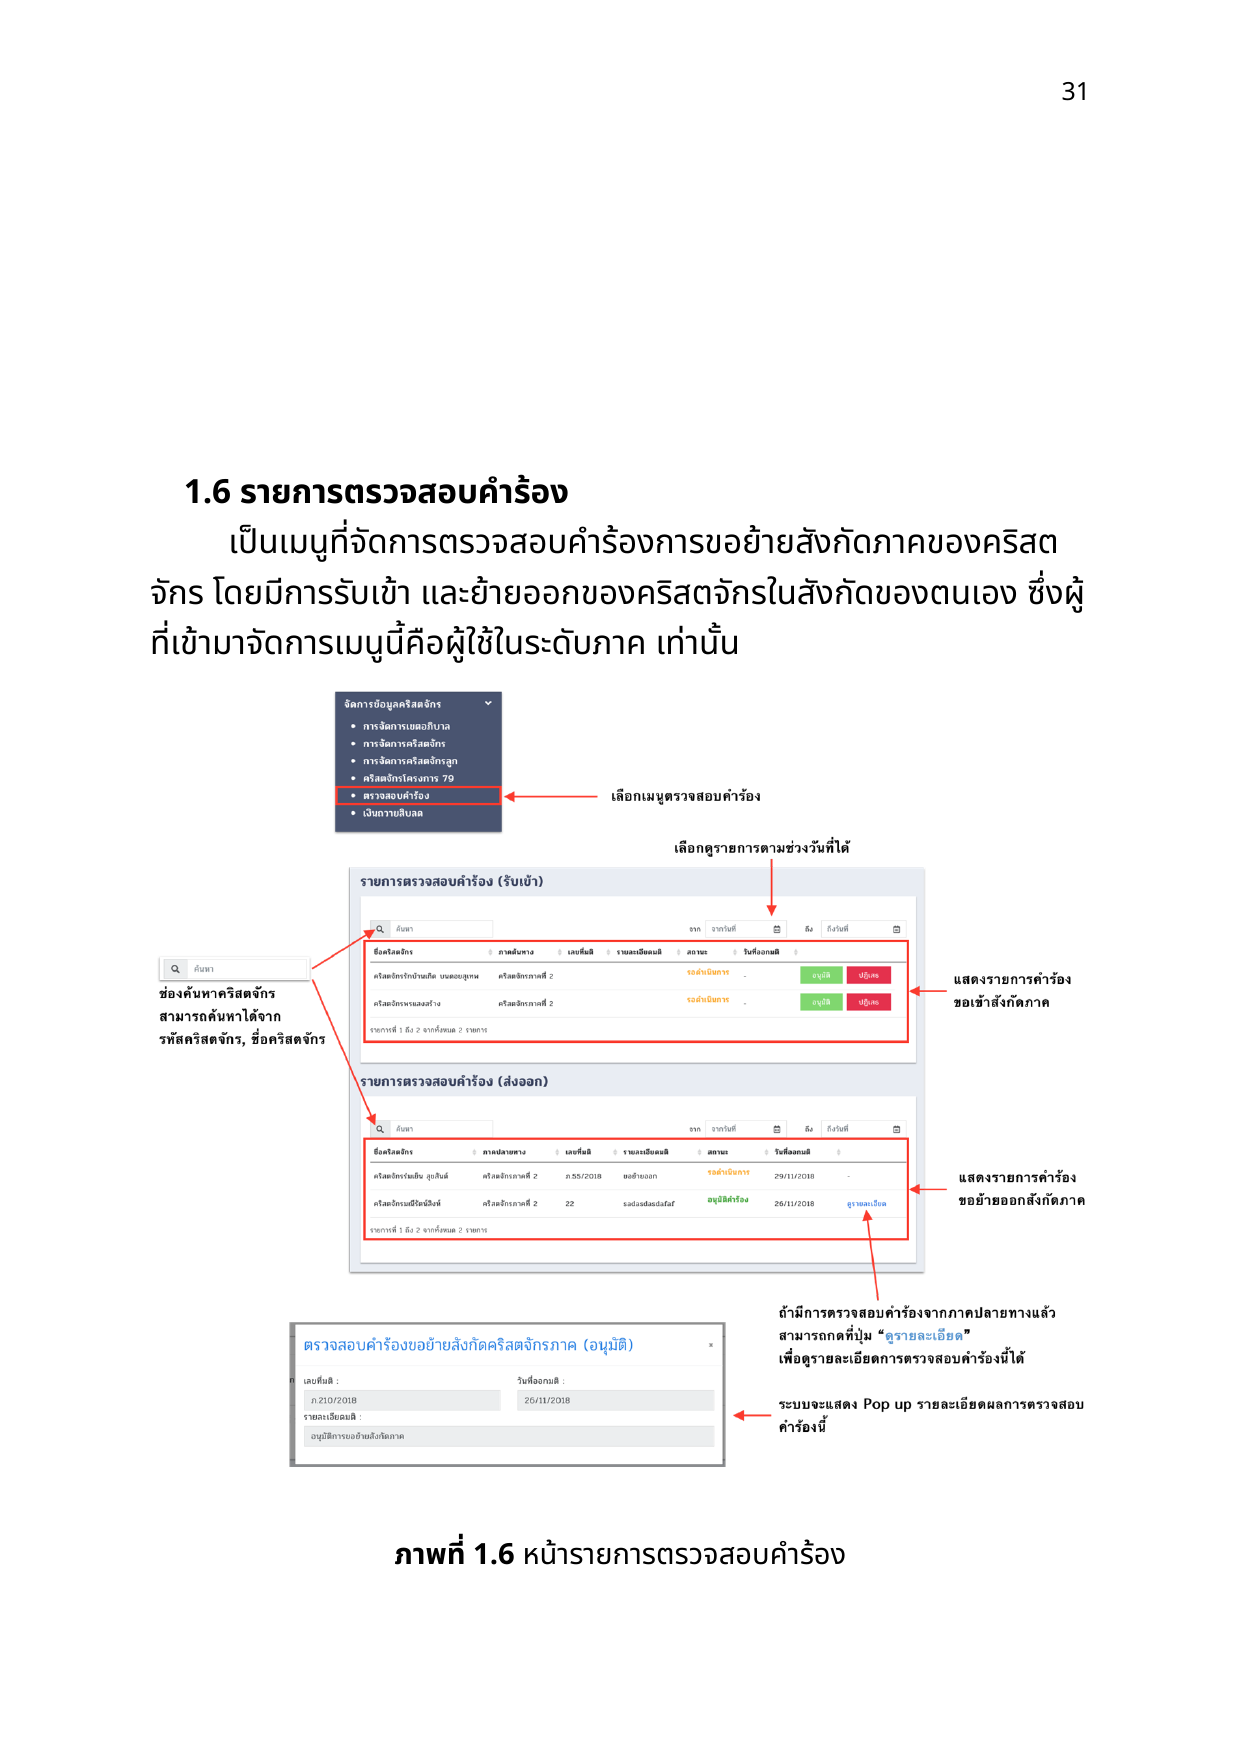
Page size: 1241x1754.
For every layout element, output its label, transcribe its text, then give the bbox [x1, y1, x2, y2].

text 1.6 รายการตรวจสอบคำร้อง [150, 468, 1090, 518]
picture [151, 669, 1090, 1488]
text เป็นเมนูที่จัดการตรวจสอบคำร้องการขอย้ายสังกัดภาคของคริสตจักร โดยมีการรับเข้า และย้ายออกของคริสตจักรในสังกัดของตนเอง ซึ่งผู้ที่เข้ามาจัดการเมนูนี้คือผู้ใช้ในระดับภาค เท่านั้น [150, 518, 1090, 670]
text ภาพที่ 1.6 หน้ารายการตรวจสอบคำร้อง [150, 1533, 1090, 1578]
